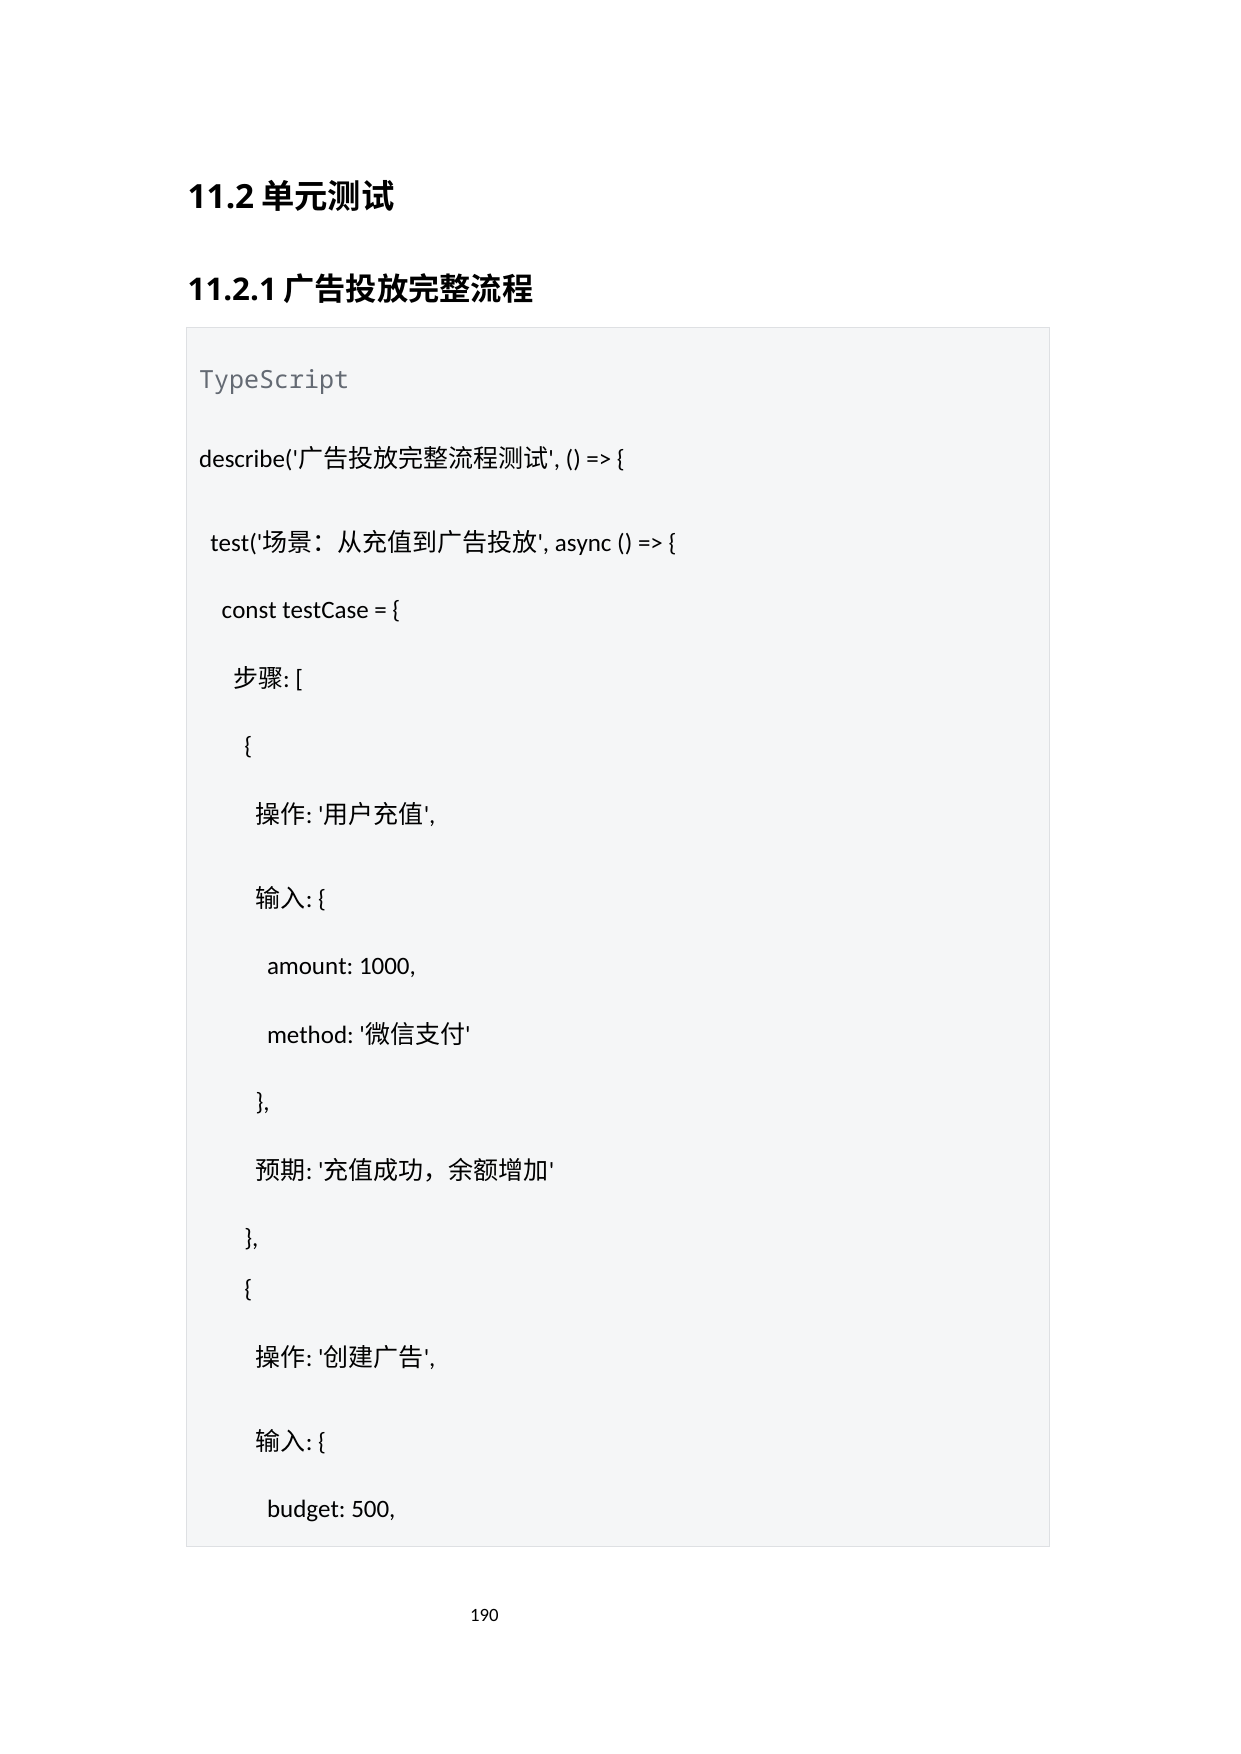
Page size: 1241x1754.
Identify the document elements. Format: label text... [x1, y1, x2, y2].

subtitle 11.2单元测试 [187, 162, 1053, 227]
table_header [187, 328, 1049, 1546]
subtitle 11.2.1广告投放完整流程 [187, 255, 1053, 320]
